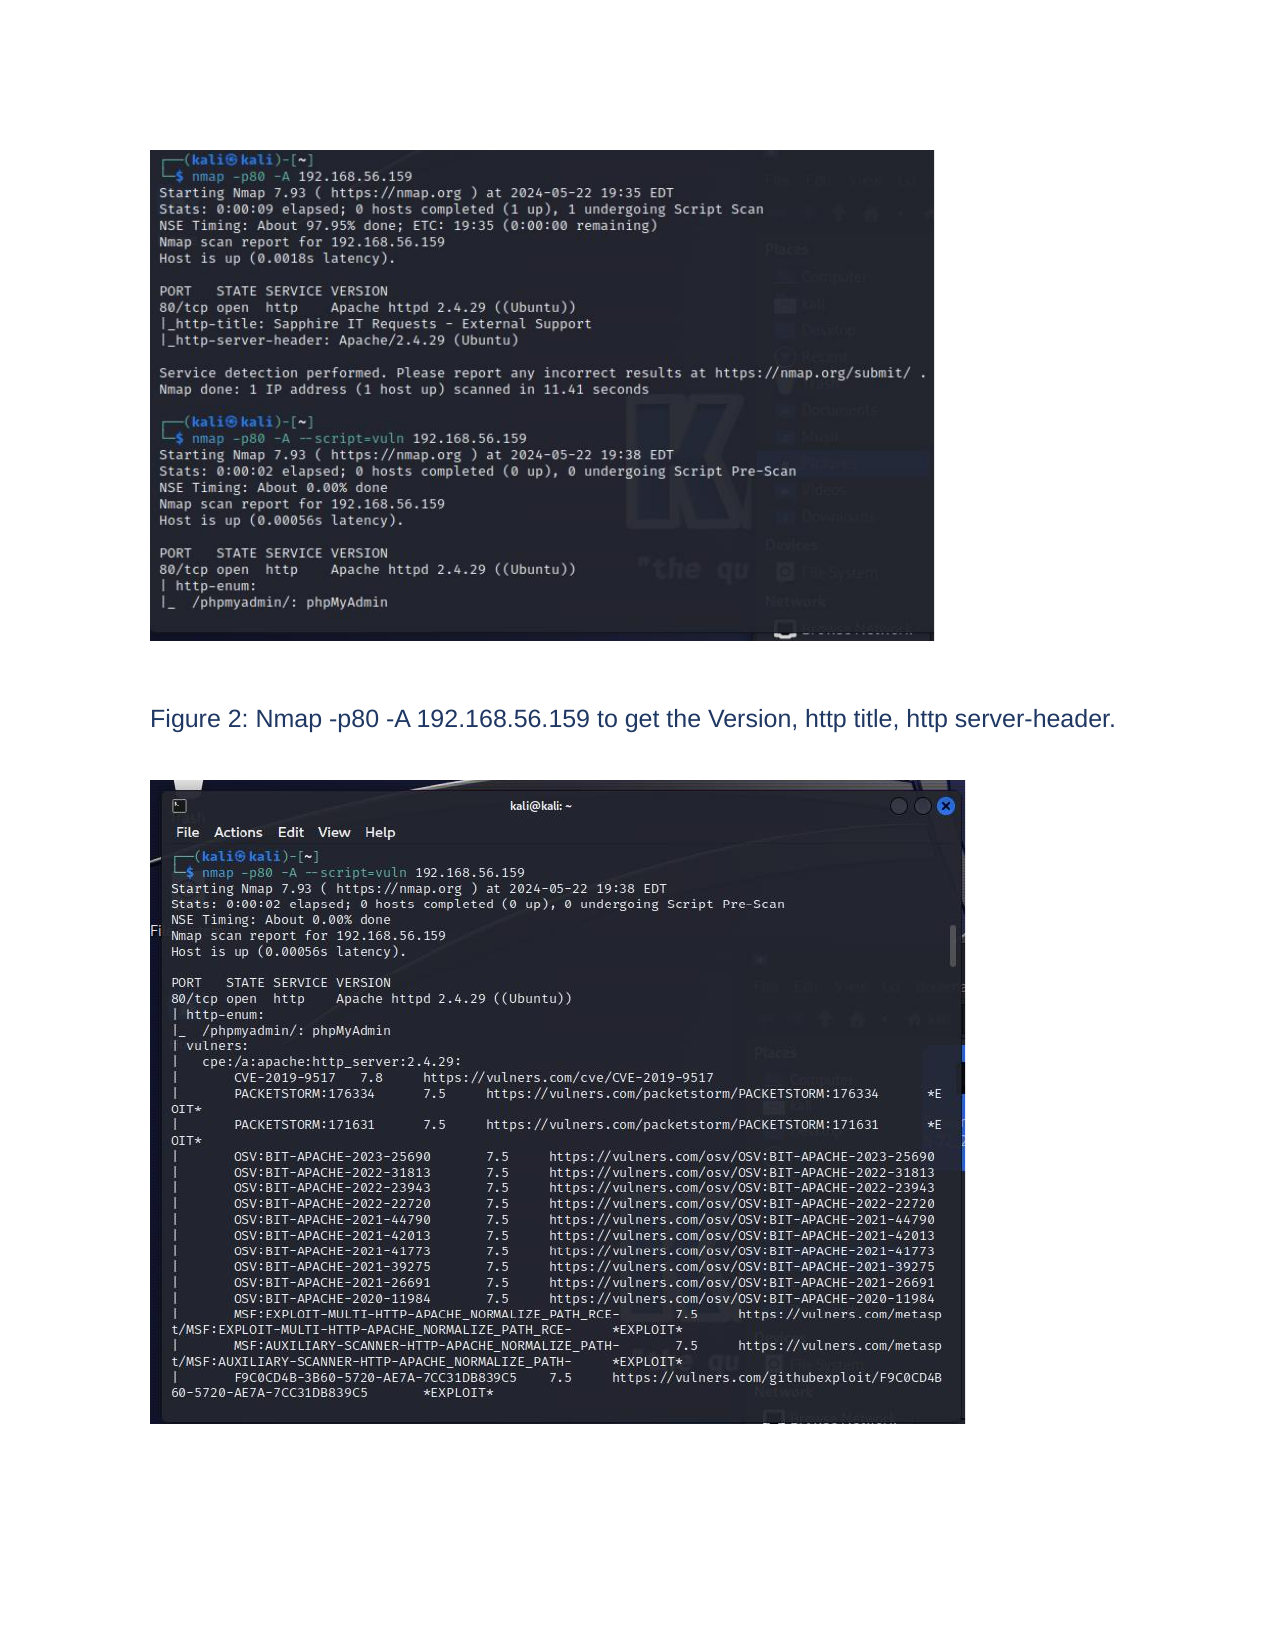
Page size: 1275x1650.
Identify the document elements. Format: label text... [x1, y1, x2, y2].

picture [150, 150, 935, 641]
subtitle Figure 2: Nmap -p80 -A 192.168.56.159 to get the Version, http title, http server-header. [150, 704, 1125, 733]
picture [150, 780, 966, 1424]
